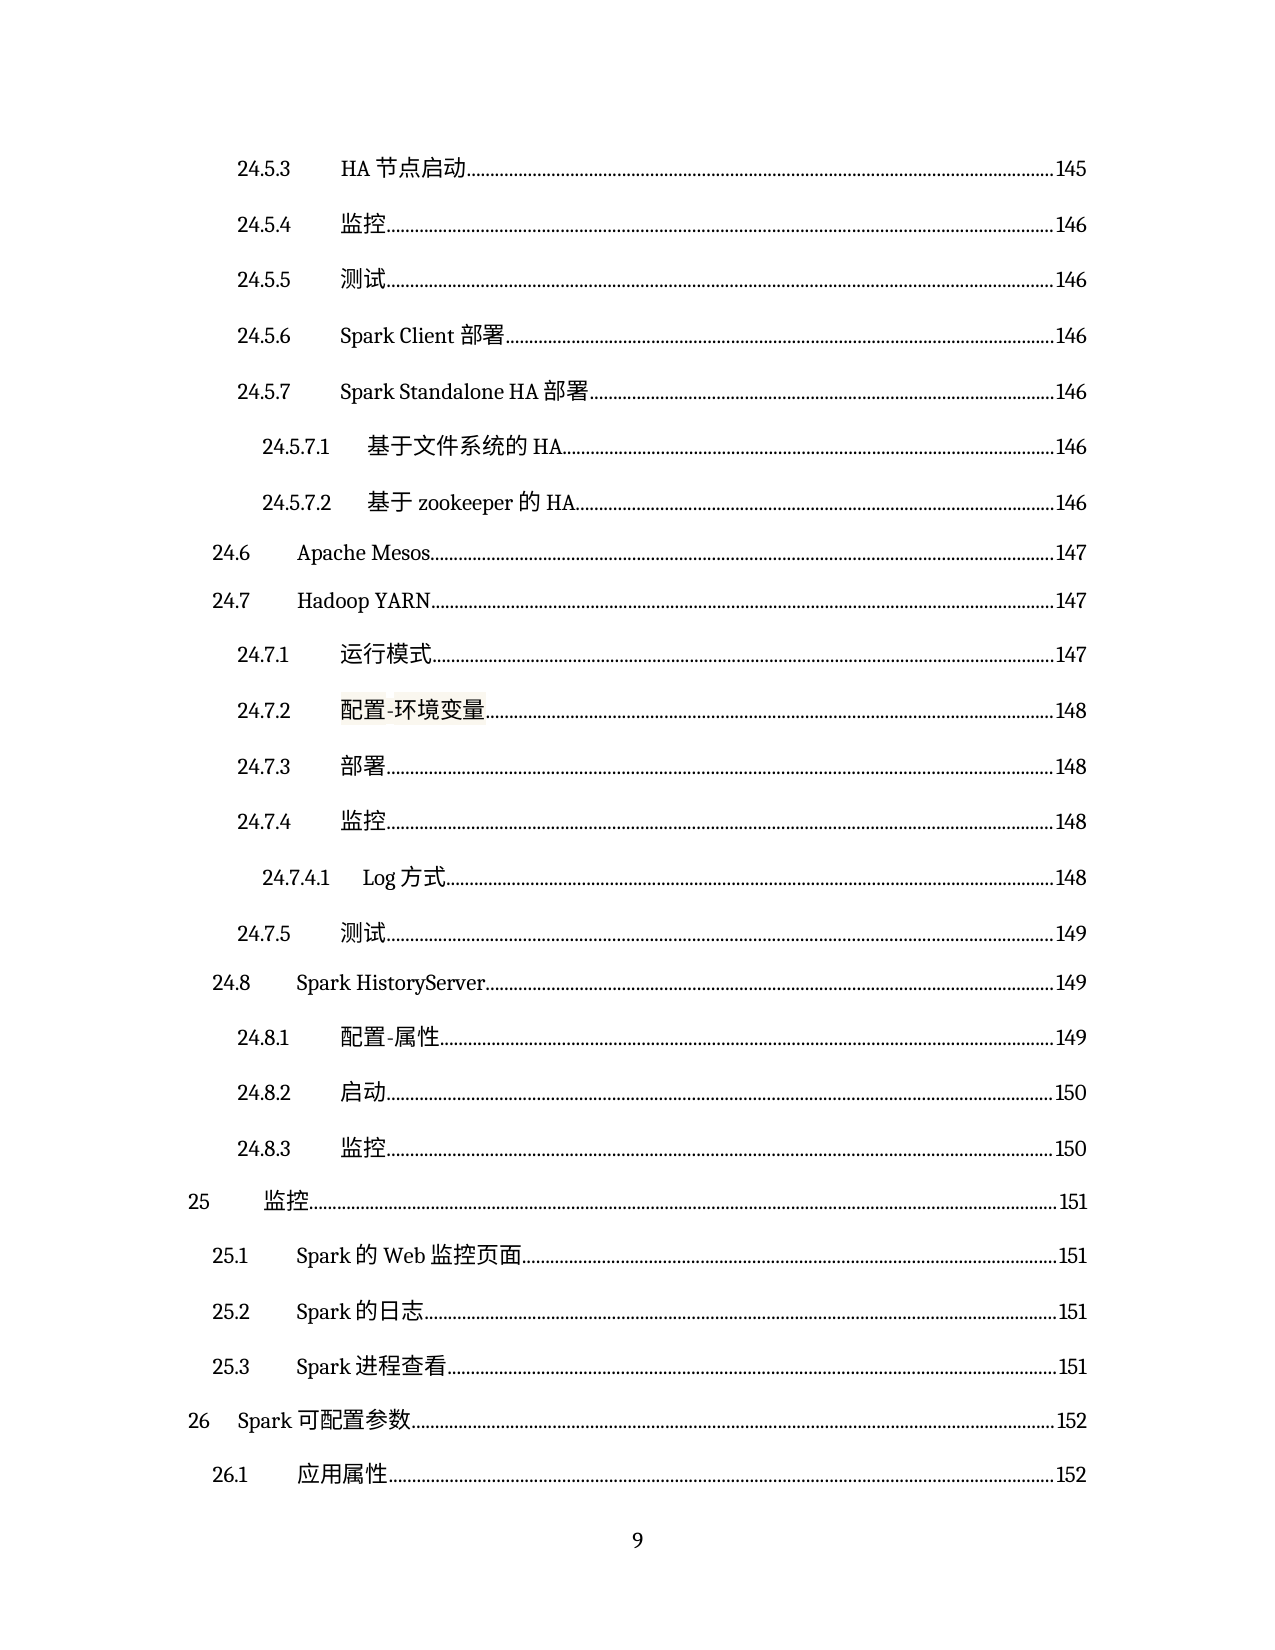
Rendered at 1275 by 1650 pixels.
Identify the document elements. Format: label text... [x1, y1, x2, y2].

text 24.5.3 HA节点启动 145 [237, 150, 1087, 183]
text 24.5.7.2 基于zookeeper 的HA 146 [262, 484, 1087, 517]
text 24.7.1 运行模式 147 [237, 636, 1087, 669]
text 24.5.7.1 基于文件系统的HA 146 [262, 428, 1087, 461]
text 25.3 Spark进程查看 151 [212, 1348, 1087, 1381]
text 24.5.6 Spark Client 部署 146 [237, 317, 1087, 350]
text 25 监控 151 [187, 1185, 1087, 1217]
text 24.8.2 启动 150 [237, 1074, 1087, 1107]
text 24.7.5 测试 149 [237, 914, 1087, 948]
text 24.8 Spark HistoryServer 149 [212, 970, 1087, 996]
text 24.5.7 Spark Standalone HA 部署 146 [237, 372, 1087, 406]
text 24.7.4.1 Log方式 148 [262, 859, 1087, 892]
text 24.8.3 监控 150 [237, 1130, 1087, 1163]
text 24.7 Hadoop YARN 147 [212, 588, 1087, 614]
text 24.5.4 监控 146 [237, 206, 1087, 239]
text 25.1 Spark的Web监控页面 151 [212, 1239, 1087, 1270]
text 25.2 Spark的日志 151 [212, 1293, 1087, 1326]
text 24.7.3 部署 148 [237, 747, 1087, 781]
text 24.7.4 监控 148 [237, 803, 1087, 836]
text 24.7.2 配置-环境变量 148 [237, 692, 341, 725]
text 24.6 Apache Mesos 147 [212, 539, 1087, 566]
text 26 Spark可配置参数 152 [187, 1404, 1087, 1435]
text 26.1 应用属性 152 [212, 1457, 1087, 1489]
text 24.7.2 配置-环境变量 148 [486, 692, 1087, 725]
text 24.5.5 测试 146 [237, 261, 1087, 294]
text 24.8.1 配置-属性 149 [237, 1018, 1087, 1052]
